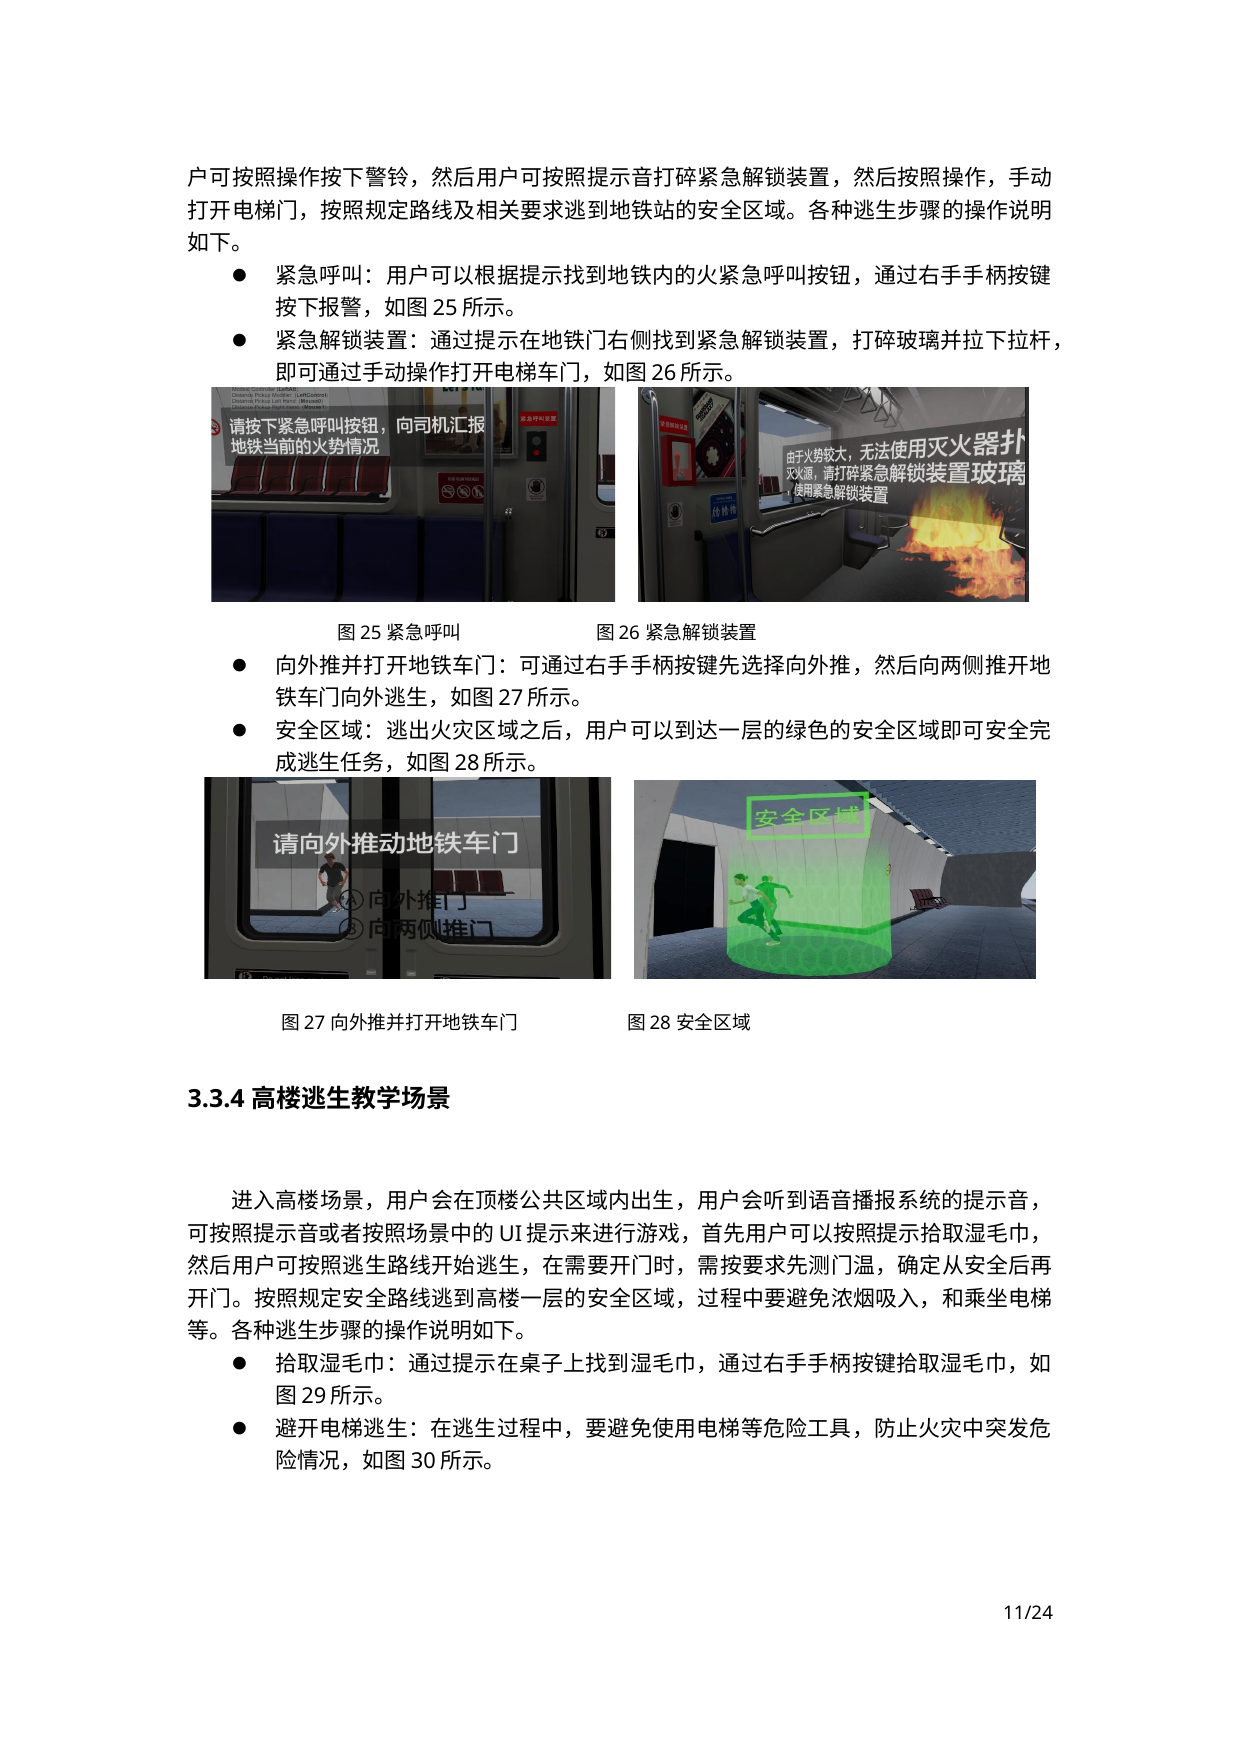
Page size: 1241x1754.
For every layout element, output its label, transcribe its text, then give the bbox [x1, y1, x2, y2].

list 紧急呼叫：用户可以根据提示找到地铁内的火紧急呼叫按钮，通过右手手柄按键按下报警，如图25所示。 [231, 257, 1053, 322]
picture [638, 387, 1029, 602]
text 进入高楼场景，用户会在顶楼公共区域内出生，用户会听到语音播报系统的提示音，可按照提示音或者按照场景中的UI提示来进行游戏，首先用户可以按照提示拾取湿毛巾，然后用户可按照逃生路线开始逃生，在需要开门时，需按要求先测门温，确定从安全后再开门。按照规定安全路线逃到高楼一层的安全区域，过程中要避免浓烟吸入，和乘坐电梯等。各种逃生步骤的操作说明如下。 [187, 1183, 1053, 1345]
picture [211, 387, 616, 602]
list 向外推并打开地铁车门：可通过右手手柄按键先选择向外推，然后向两侧推开地铁车门向外逃生，如图27所示。 [231, 647, 1053, 712]
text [187, 160, 1053, 257]
subtitle 3.3.4 高楼逃生教学场景 [187, 1064, 1053, 1129]
picture [634, 780, 1036, 979]
list 避开电梯逃生：在逃生过程中，要避免使用电梯等危险工具，防止火灾中突发危险情况，如图30所示。 [231, 1410, 1053, 1475]
list 安全区域：逃出火灾区域之后，用户可以到达一层的绿色的安全区域即可安全完成逃生任务，如图28所示。 [231, 712, 1053, 777]
picture [204, 777, 612, 979]
list 紧急解锁装置：通过提示在地铁门右侧找到紧急解锁装置，打碎玻璃并拉下拉杆，即可通过手动操作打开电梯车门，如图26所示。 [231, 322, 1053, 387]
text 图25 紧急呼叫 图26 紧急解锁装置 [187, 615, 1053, 647]
text 图27 向外推并打开地铁车门 图28 安全区域 [187, 1005, 1053, 1037]
list 拾取湿毛巾：通过提示在桌子上找到湿毛巾，通过右手手柄按键拾取湿毛巾，如图29所示。 [231, 1345, 1053, 1410]
